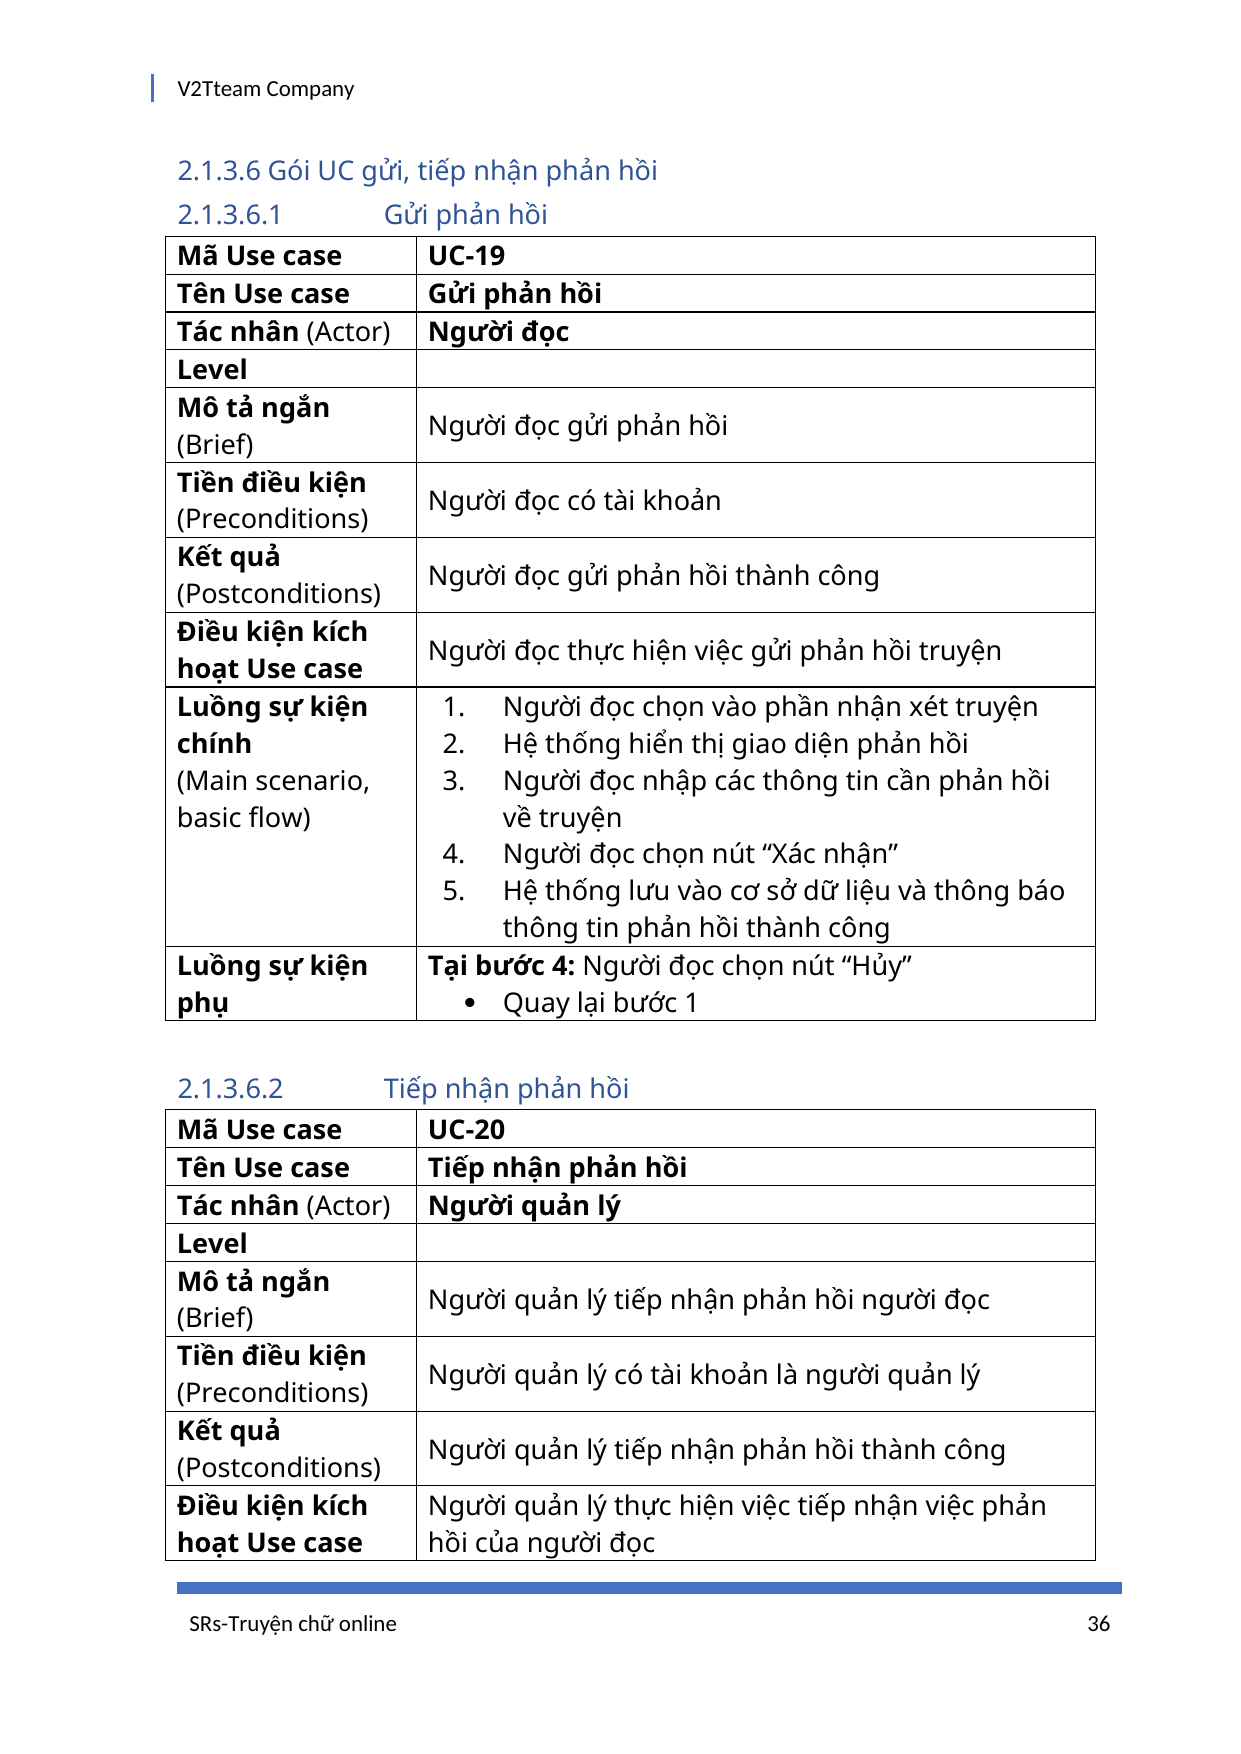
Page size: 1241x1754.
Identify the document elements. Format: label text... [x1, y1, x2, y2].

table_cell Điều kiện kích hoạt Use case [166, 613, 416, 686]
table_cell Gửi phản hồi [417, 275, 1095, 311]
table_cell Điều kiện kích hoạt Use case [166, 1486, 416, 1560]
table_cell Người quản lý thực hiện việc tiếp nhận việc phản hồi của người đọc [417, 1486, 1095, 1560]
table_cell [417, 1224, 1095, 1261]
table_cell Người đọc gửi phản hồi [417, 388, 1095, 462]
table_cell Level [166, 1224, 416, 1261]
table_header Mã Use case [166, 237, 416, 273]
subtitle Tiếp nhận phản hồi [177, 1069, 1122, 1106]
table_cell Luồng sự kiện phụ [166, 947, 416, 1020]
table_cell Tiền điều kiện (Preconditions) [166, 1337, 416, 1411]
table_cell Luồng sự kiện chính (Main scenario, basic flow) [166, 688, 416, 946]
table_cell Kết quả (Postconditions) [166, 1412, 416, 1485]
table_cell Người đọc chọn vào phần nhận xét truyện Hệ thống hiển thị giao diện phản hồi Người đọc nhập các thông tin cần phản hồi về truyện Người đọc chọn nút “Xác nhận” Hệ thống lưu vào cơ sở dữ liệu và thông báo thông tin phản hồi thành công [417, 688, 1095, 946]
table_cell Người đọc thực hiện việc gửi phản hồi truyện [417, 613, 1095, 686]
table_cell Người đọc có tài khoản [417, 463, 1095, 537]
table_cell Người quản lý tiếp nhận phản hồi người đọc [417, 1262, 1095, 1336]
table_header UC-20 [417, 1110, 1095, 1147]
table_cell Người quản lý tiếp nhận phản hồi thành công [417, 1412, 1095, 1485]
table_cell Mô tả ngắn (Brief) [166, 388, 416, 462]
table_cell Kết quả (Postconditions) [166, 538, 416, 612]
table_header UC-19 [417, 237, 1095, 273]
table_cell Người đọc gửi phản hồi thành công [417, 538, 1095, 612]
table_cell Tác nhân (Actor) [166, 313, 416, 349]
table_cell Level [166, 350, 416, 387]
table_cell Tên Use case [166, 1148, 416, 1185]
subtitle Gói UC gửi, tiếp nhận phản hồi [177, 152, 1122, 189]
table_cell Tác nhân (Actor) [166, 1186, 416, 1223]
table_cell Người quản lý [417, 1186, 1095, 1223]
table_cell Người đọc [417, 313, 1095, 349]
table_header Mã Use case [166, 1110, 416, 1147]
table_cell Tại bước 4: Người đọc chọn nút “Hủy” Quay lại bước 1 [417, 947, 1095, 1020]
subtitle Gửi phản hồi [177, 196, 1122, 233]
table_cell Tên Use case [166, 275, 416, 311]
table_cell Tiếp nhận phản hồi [417, 1148, 1095, 1185]
table_cell Người quản lý có tài khoản là người quản lý [417, 1337, 1095, 1411]
table_cell Tiền điều kiện (Preconditions) [166, 463, 416, 537]
table_cell [417, 350, 1095, 387]
table_cell Mô tả ngắn (Brief) [166, 1262, 416, 1336]
